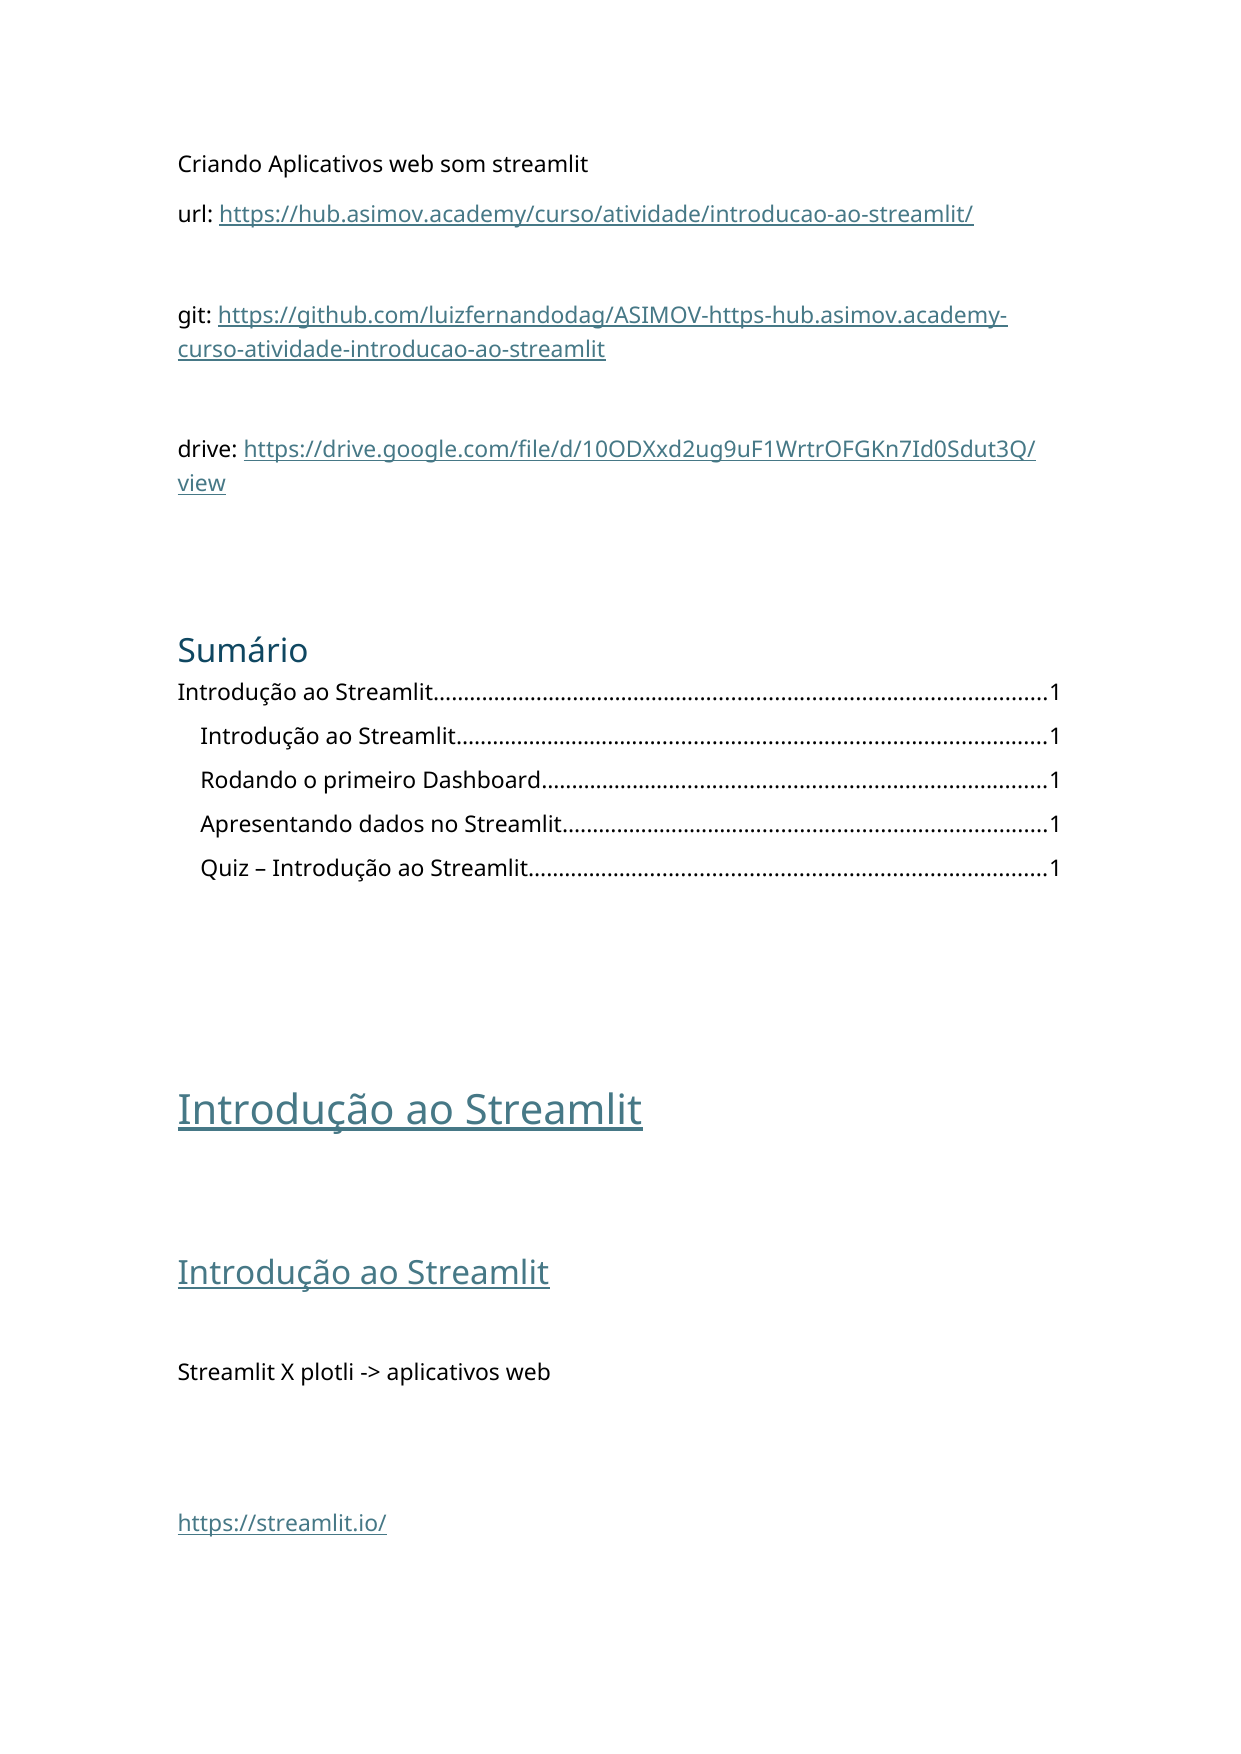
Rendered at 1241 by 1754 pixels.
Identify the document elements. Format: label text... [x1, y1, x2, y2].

text url: https://hub.asimov.academy/curso/atividade/introducao-ao-streamlit/ [177, 198, 1063, 229]
subtitle Introdução ao Streamlit [177, 1018, 1063, 1136]
text git: https://github.com/luizfernandodag/ASIMOV-https-hub.asimov.academy-curso-atividade-introducao-ao-streamlit [177, 299, 1063, 364]
text drive: https://drive.google.com/file/d/10ODXxd2ug9uF1WrtrOFGKn7Id0Sdut3Q/view [177, 433, 1063, 498]
text https://streamlit.io/ [177, 1507, 1063, 1539]
text Streamlit X plotli -> aplicativos web [177, 1356, 1063, 1387]
subtitle Introdução ao Streamlit [177, 1199, 1063, 1294]
text Criando Aplicativos web som streamlit [177, 148, 1063, 179]
